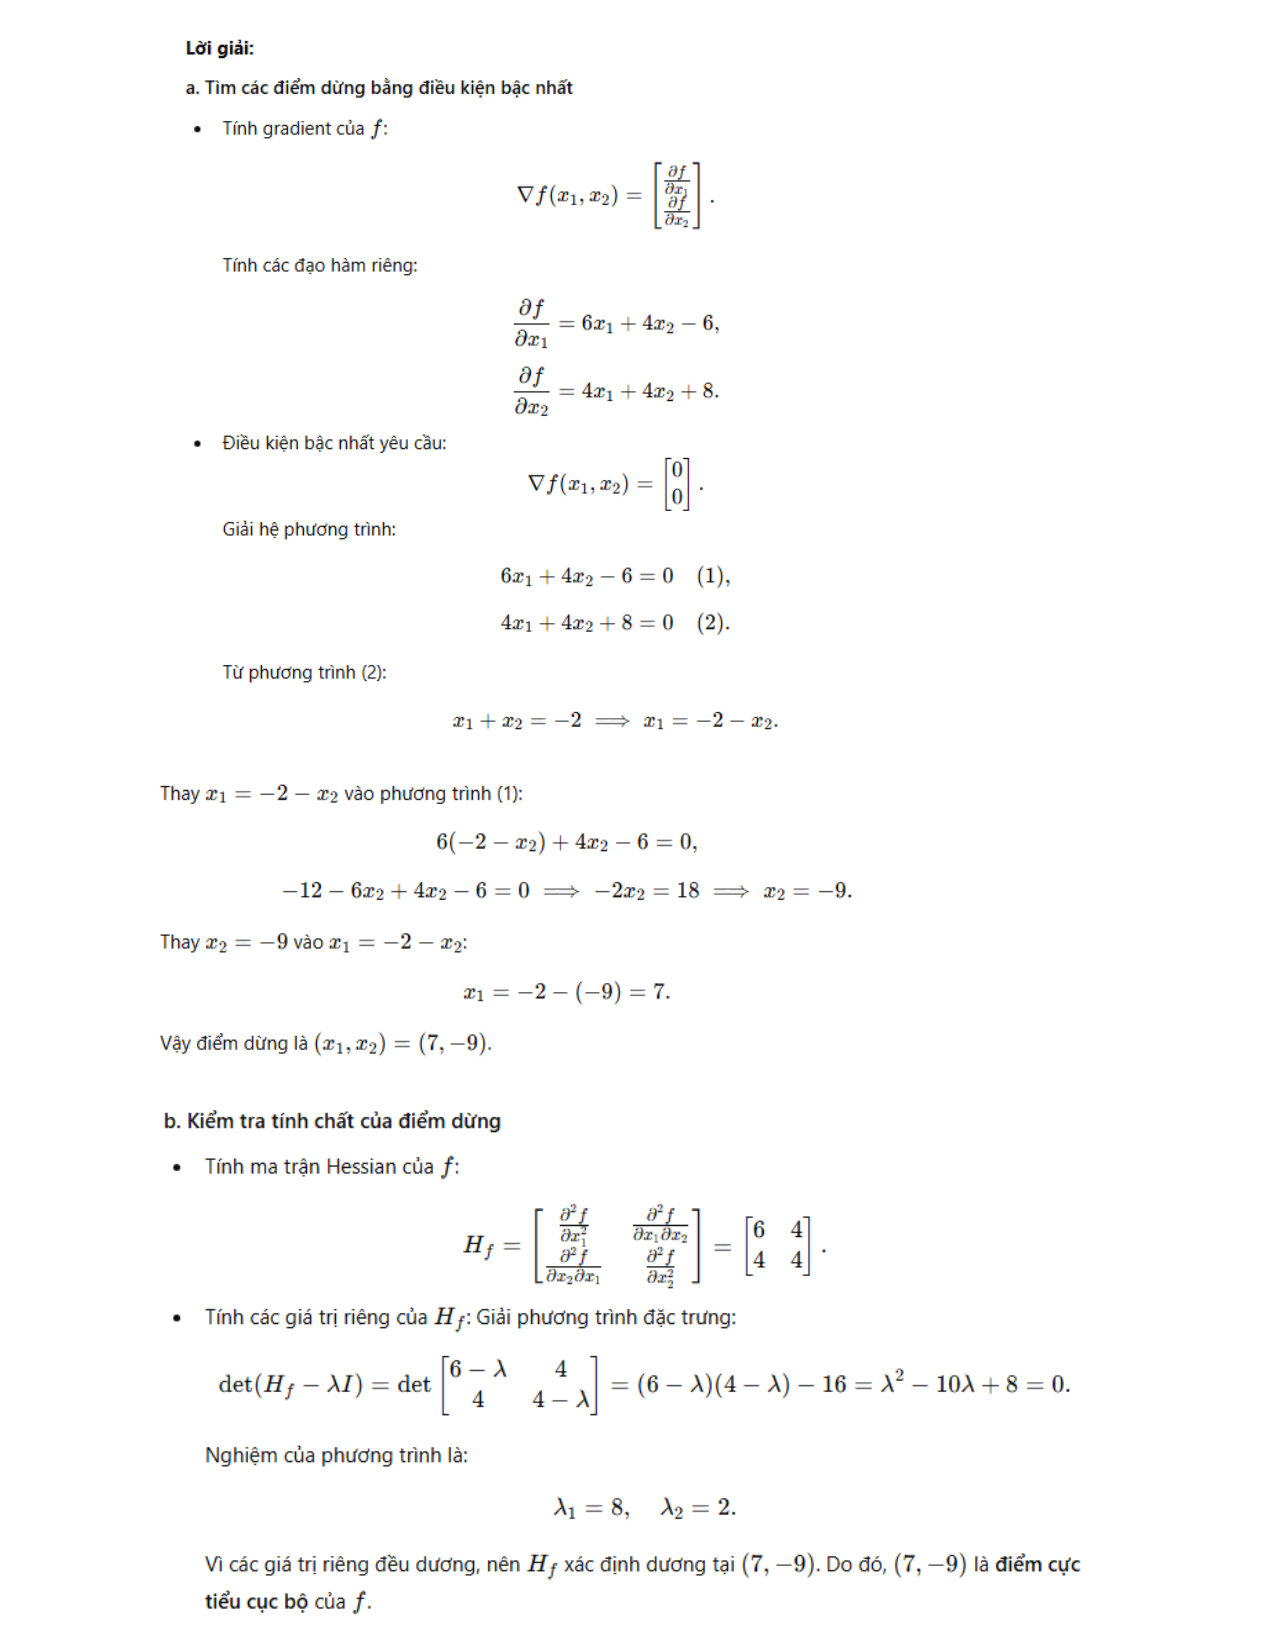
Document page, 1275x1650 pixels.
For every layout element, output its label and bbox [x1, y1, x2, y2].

picture [150, 9, 789, 754]
picture [150, 1091, 1125, 1642]
picture [150, 772, 901, 1073]
